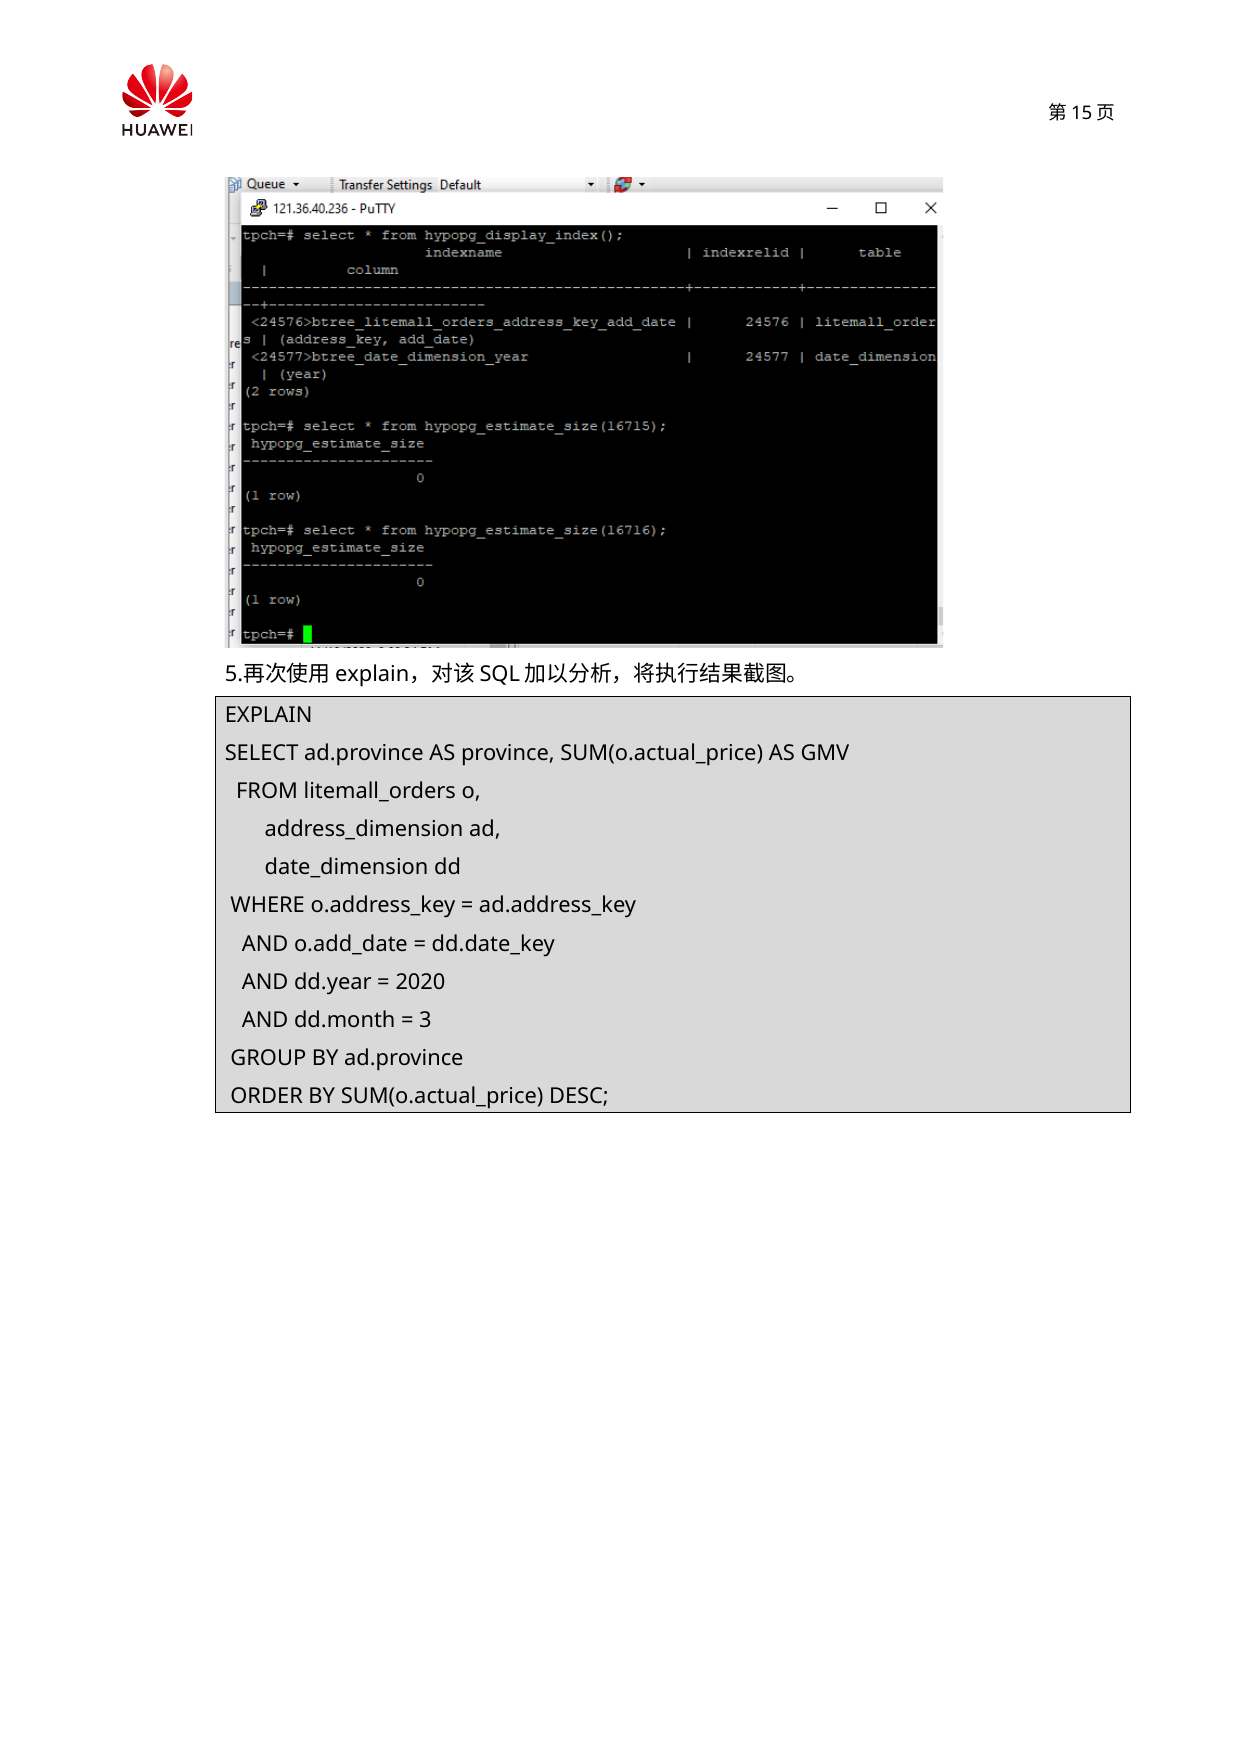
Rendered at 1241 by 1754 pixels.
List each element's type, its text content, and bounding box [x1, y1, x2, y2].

text 5.再次使用explain，对该SQL加以分析，将执行结果截图。 [224, 656, 1122, 687]
picture [122, 64, 193, 136]
text SELECT ad.province AS province, SUM(o.actual_price) AS GMV [216, 734, 1130, 767]
text date_dimension dd [216, 848, 1130, 881]
picture [224, 177, 944, 648]
text EXPLAIN [216, 697, 1130, 728]
text AND dd.month = 3 [216, 1001, 1130, 1033]
text WHERE o.address_key = ad.address_key [216, 886, 1130, 919]
text GROUP BY ad.province [216, 1039, 1130, 1072]
text AND o.add_date = dd.date_key [216, 924, 1130, 957]
text address_dimension ad, [216, 810, 1130, 843]
text AND dd.year = 2020 [216, 962, 1130, 995]
text FROM litemall_orders o, [216, 772, 1130, 805]
text ORDER BY SUM(o.actual_price) DESC; [216, 1077, 1130, 1112]
